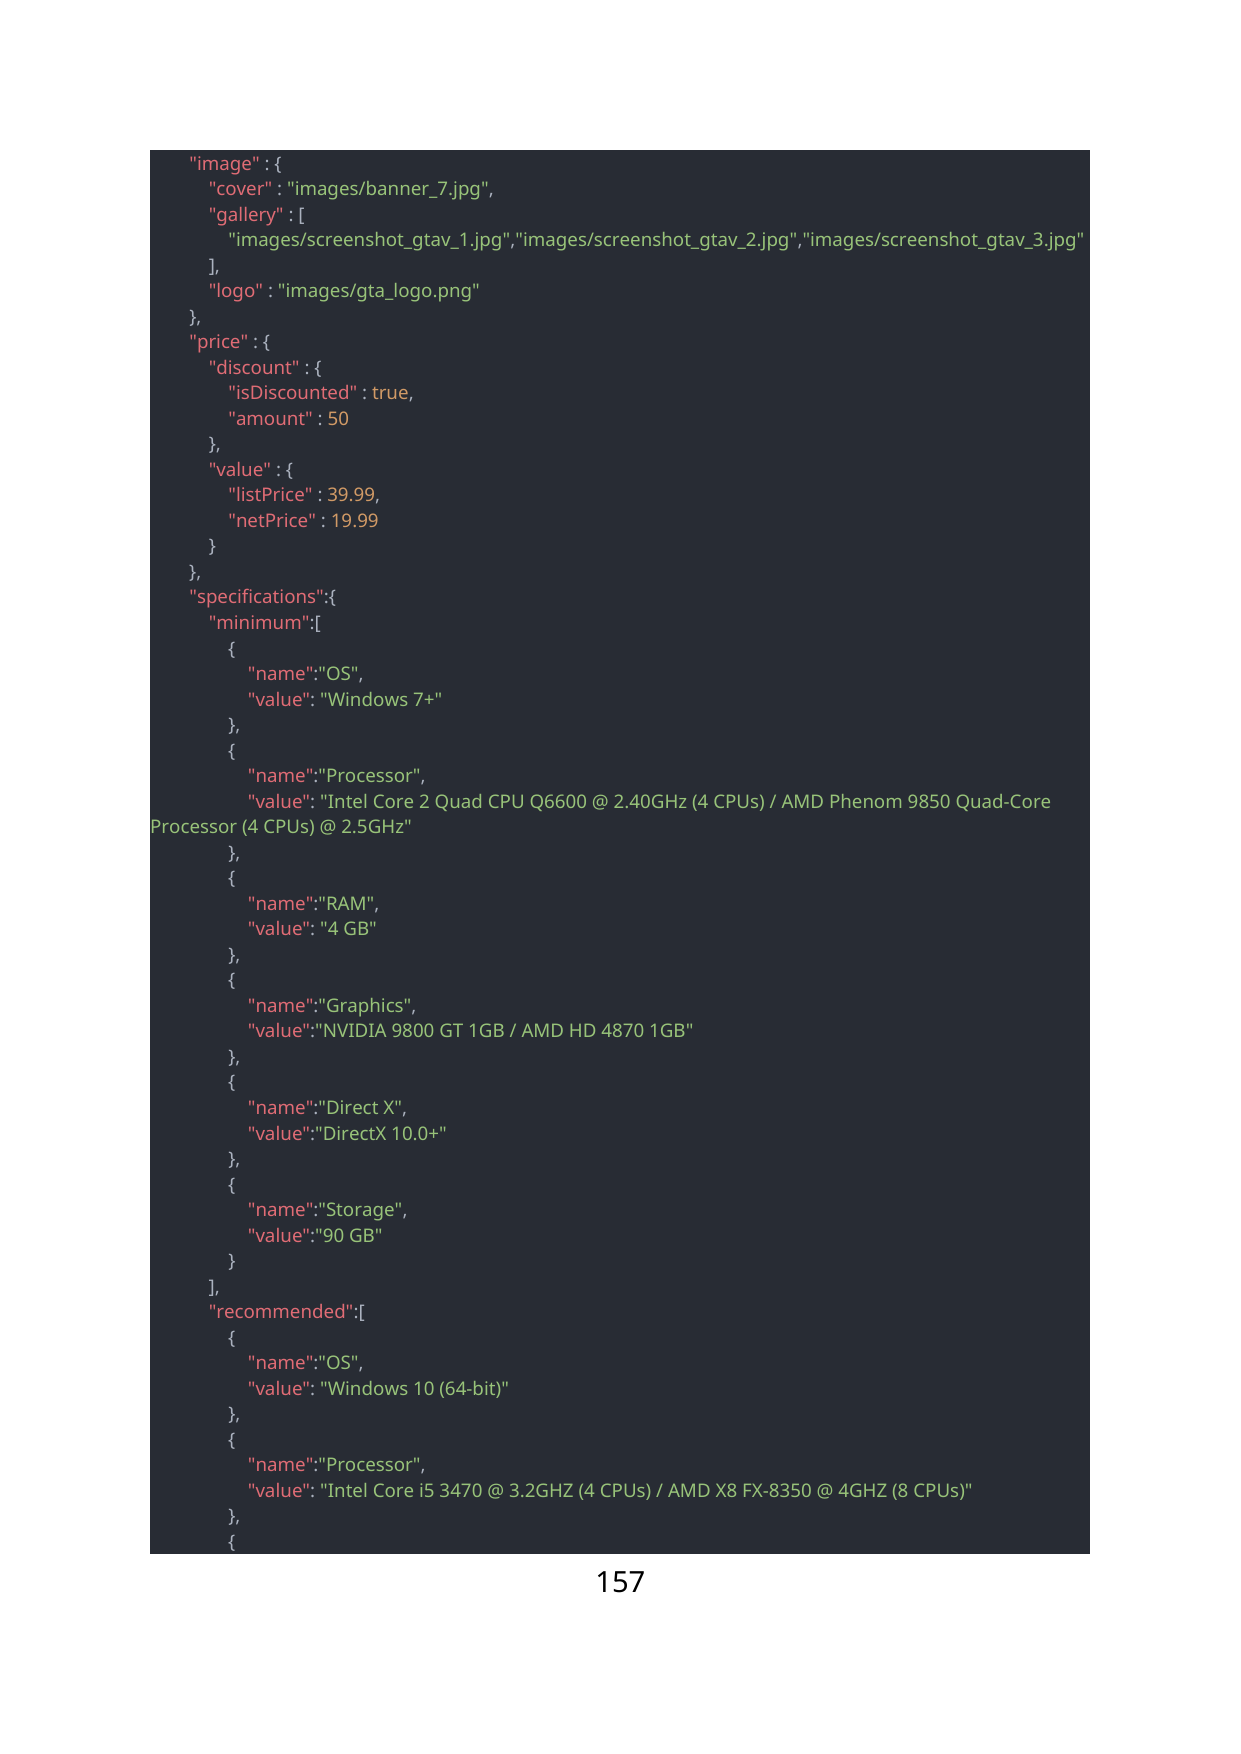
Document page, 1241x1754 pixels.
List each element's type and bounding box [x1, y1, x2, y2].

text [150, 150, 1090, 1554]
